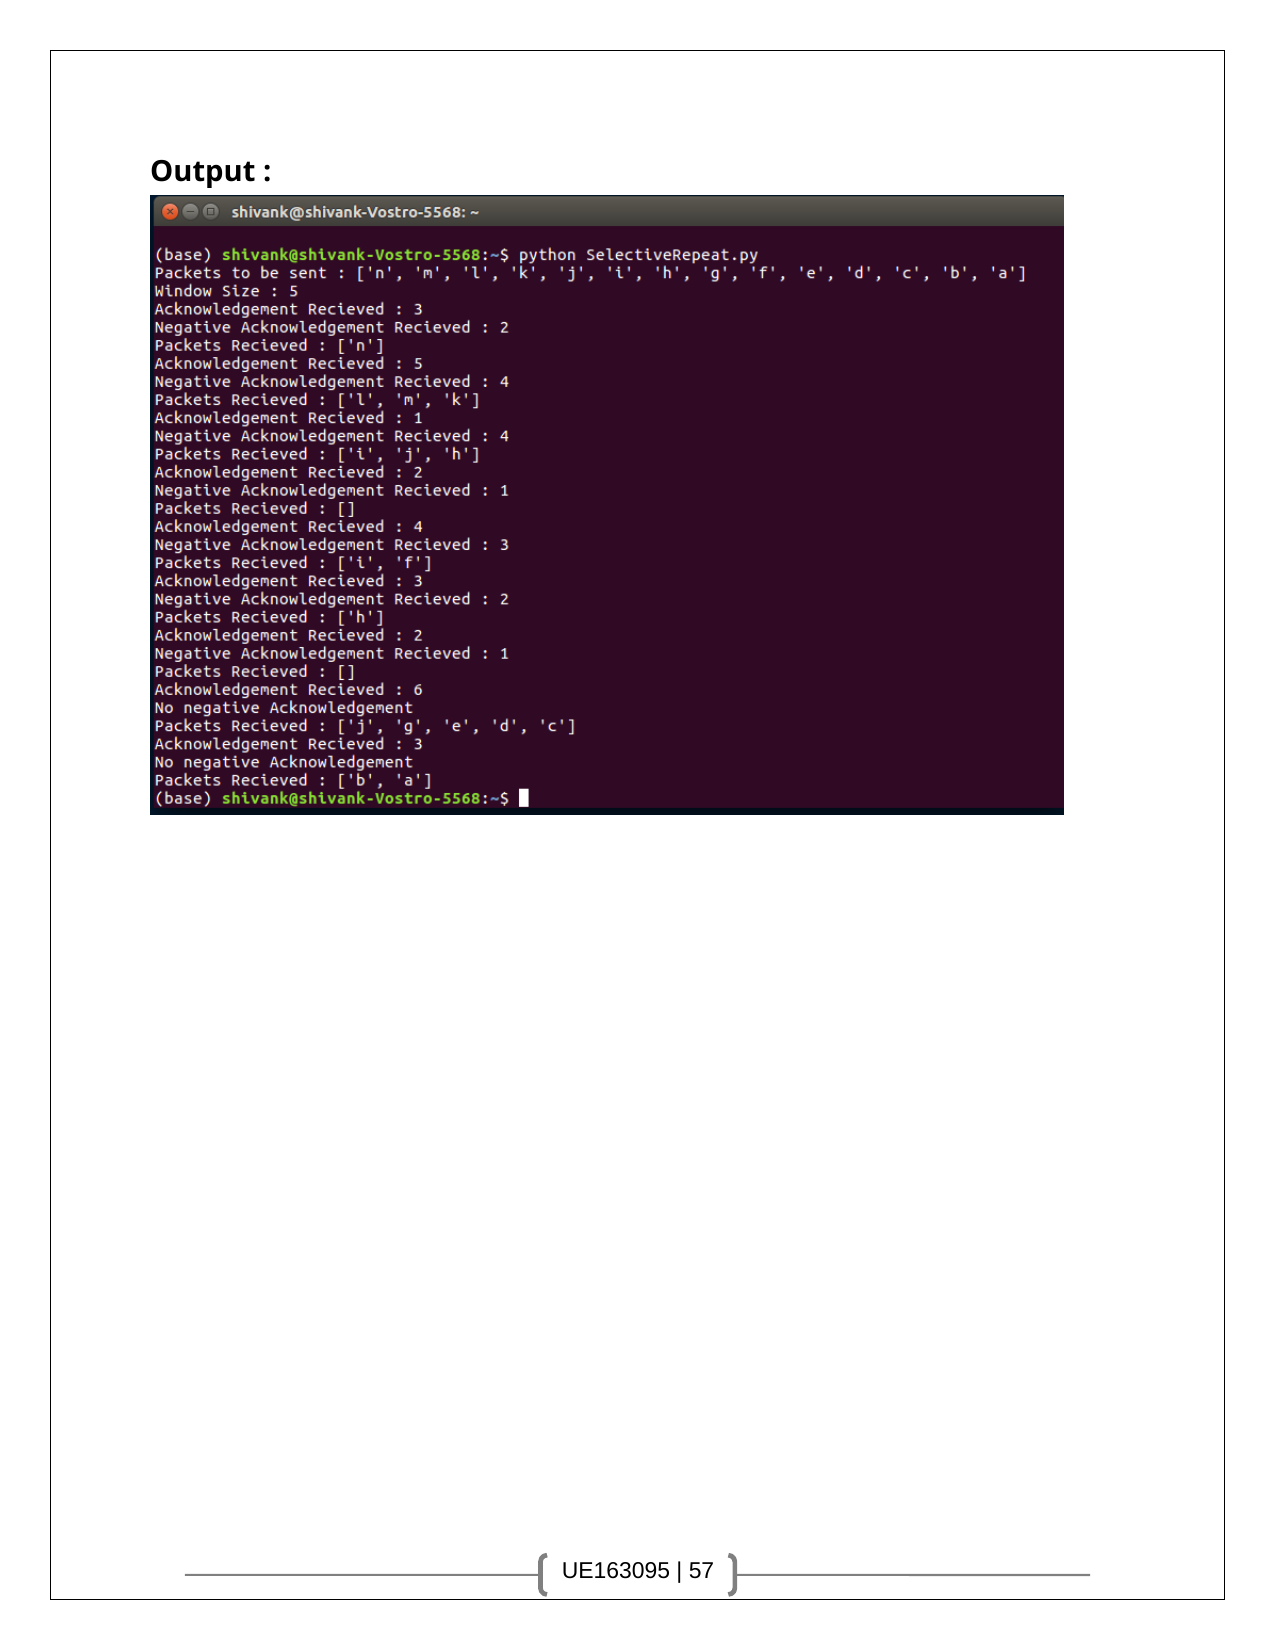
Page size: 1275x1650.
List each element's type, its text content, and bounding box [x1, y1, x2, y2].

picture [150, 195, 1064, 815]
text Output : [150, 150, 1125, 190]
